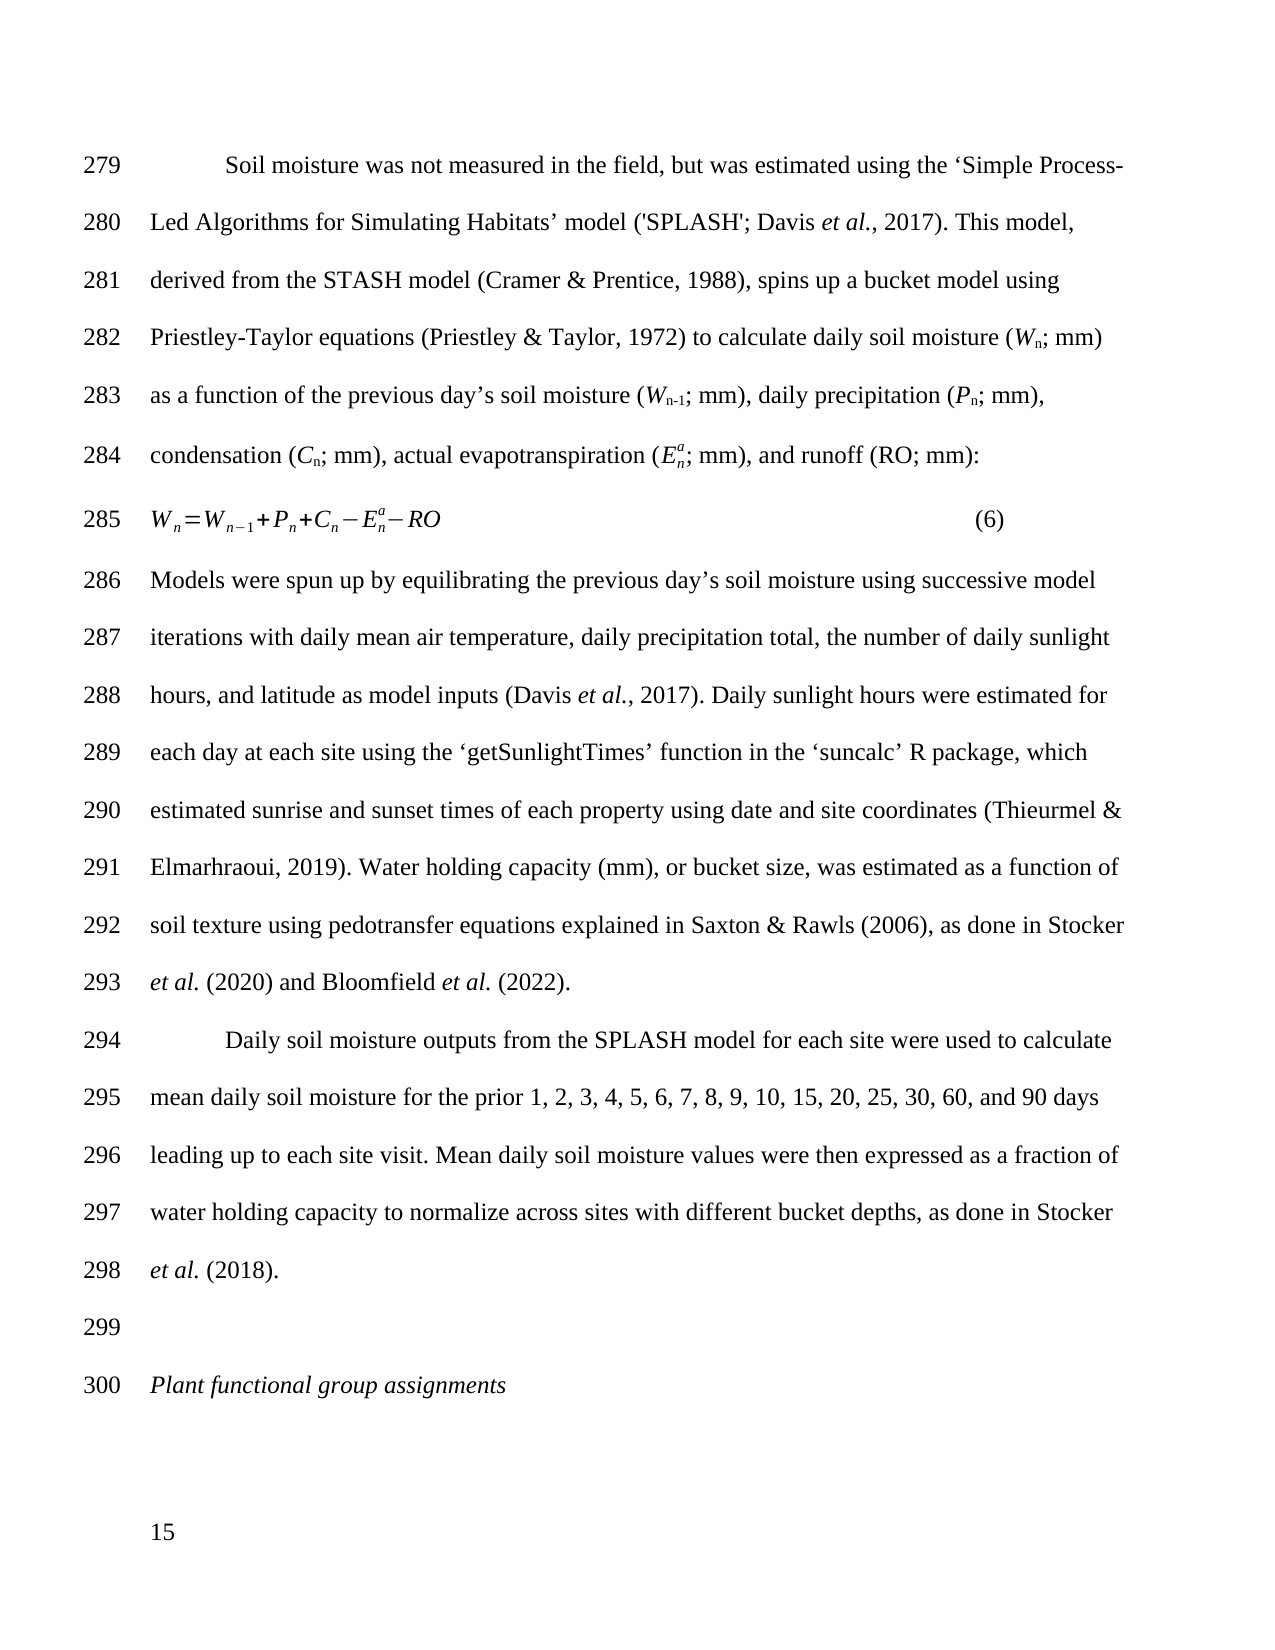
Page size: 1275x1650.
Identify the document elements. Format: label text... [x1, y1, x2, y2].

text Daily soil moisture outputs from the SPLASH model for each site were used to calculate mean daily soil moisture for the prior 1, 2, 3, 4, 5, 6, 7, 8, 9, 10, 15, 20, 25, 30, 60, and 90 days leading up to each site visit. Mean daily soil moisture values were then expressed as a fraction of water holding capacity to normalize across sites with different bucket depths, as done in Stocker et al. (2018). [150, 1025, 1125, 1283]
text Soil moisture was not measured in the field, but was estimated using the ‘Simple Process-Led Algorithms for Simulating Habitats’ model ('SPLASH'; Davis et al., 2017). This model, derived from the STASH model (Cramer & Prentice, 1988), spins up a bucket model using Priestley-Taylor equations (Priestley & Taylor, 1972) to calculate daily soil moisture (Wn; mm) as a function of the previous day’s soil moisture (Wn-1; mm), daily precipitation (Pn; mm), condensation (Cn; mm), actual evapotranspiration (; mm), and runoff (RO; mm): [150, 150, 1125, 472]
text (6) [150, 501, 1125, 536]
text Plant functional group assignments [150, 1370, 1125, 1398]
text Models were spun up by equilibrating the previous day’s soil moisture using successive model iterations with daily mean air temperature, daily precipitation total, the number of daily sunlight hours, and latitude as model inputs (Davis et al., 2017). Daily sunlight hours were estimated for each day at each site using the ‘getSunlightTimes’ function in the ‘suncalc’ R package, which estimated sunrise and sunset times of each property using date and site coordinates (Thieurmel & Elmarhraoui, 2019). Water holding capacity (mm), or bucket size, was estimated as a function of soil texture using pedotransfer equations explained in Saxton & Rawls (2006), as done in Stocker et al. (2020) and Bloomfield et al. (2022). [150, 565, 1125, 996]
